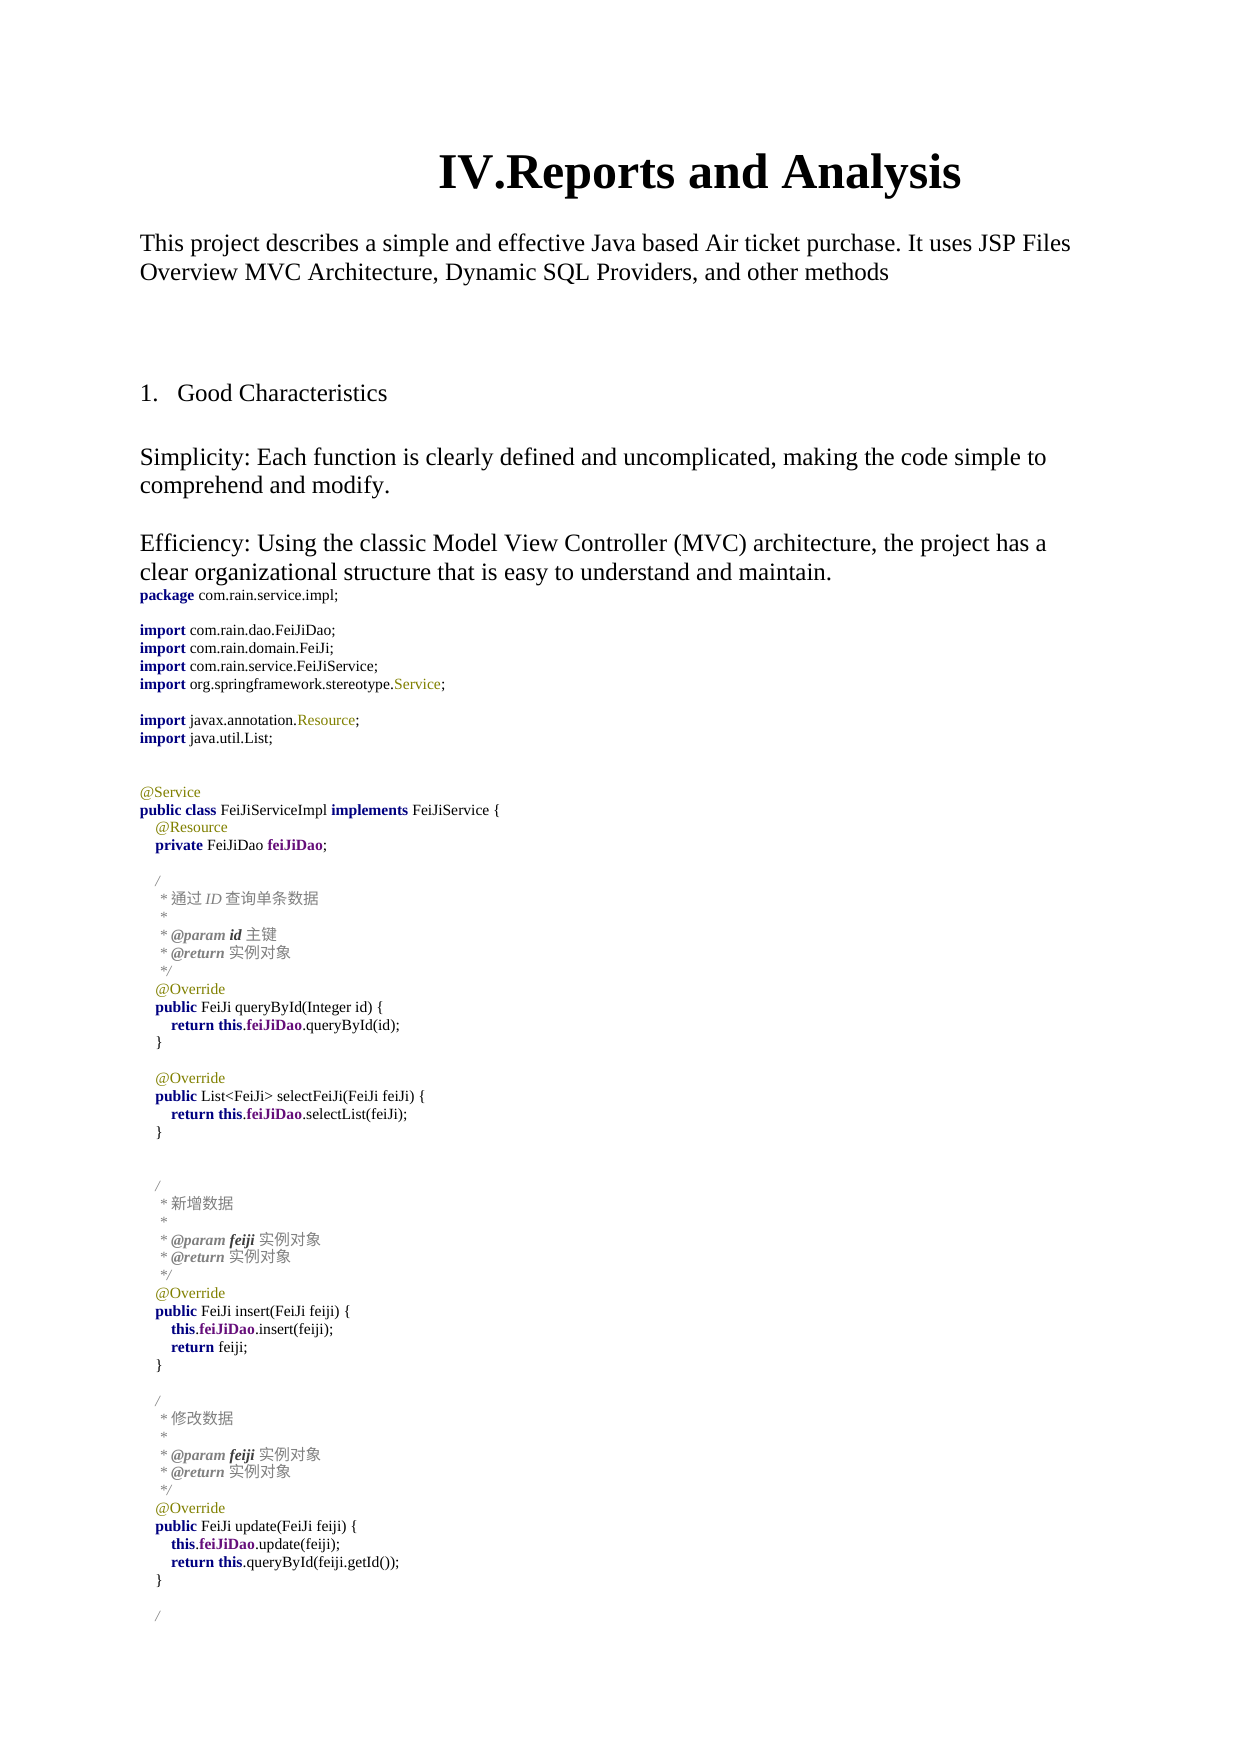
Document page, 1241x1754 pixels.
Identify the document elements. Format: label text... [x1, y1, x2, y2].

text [139, 585, 1101, 1624]
list Good Characteristics [139, 378, 1101, 407]
text Efficiency: Using the classic Model View Controller (MVC) architecture, the project has a clear organizational structure that is easy to understand and maintain. [139, 528, 1101, 585]
text IV.Reports and Analysis [438, 142, 1101, 199]
text Simplicity: Each function is clearly defined and uncomplicated, making the code simple to comprehend and modify. [139, 442, 1101, 499]
text This project describes a simple and effective Java based Air ticket purchase. It uses JSP Files Overview MVC Architecture, Dynamic SQL Providers, and other methods [139, 228, 1101, 285]
